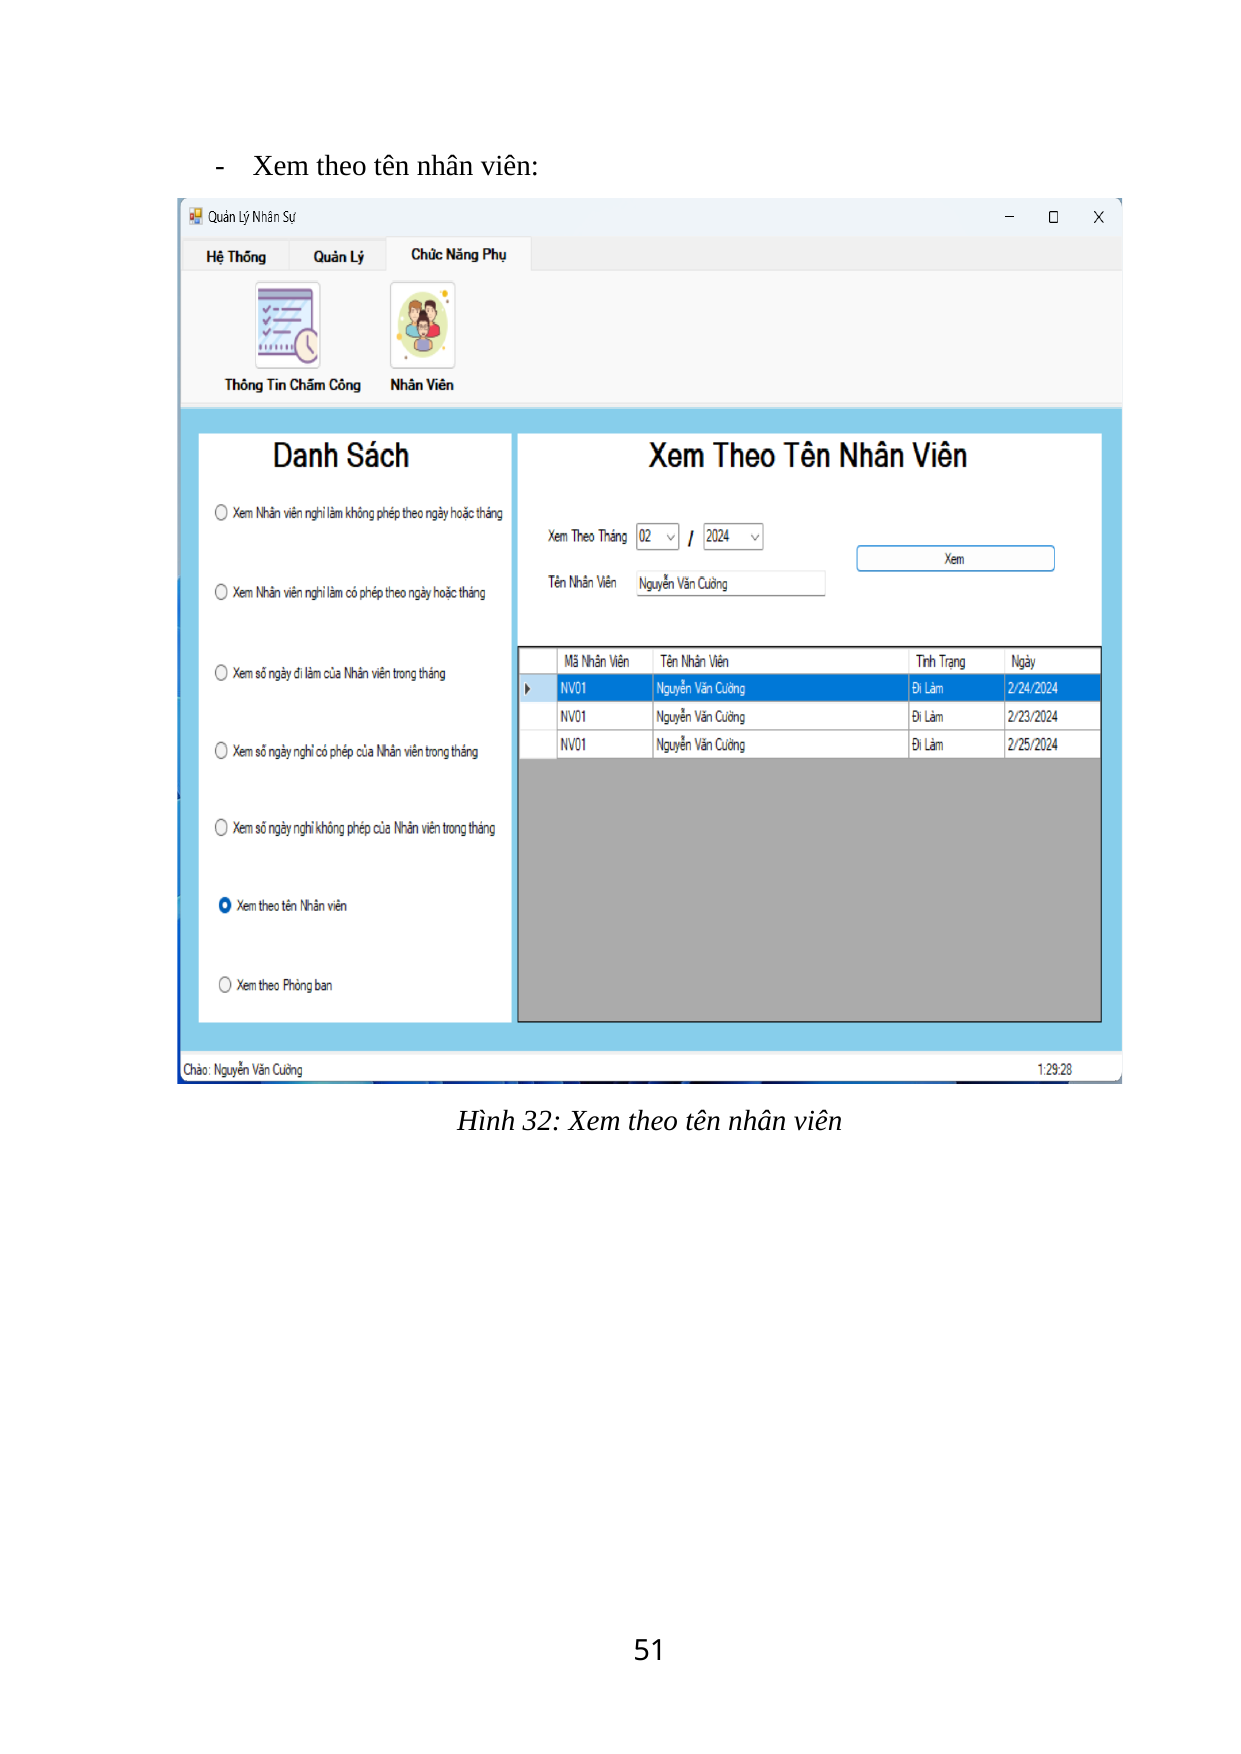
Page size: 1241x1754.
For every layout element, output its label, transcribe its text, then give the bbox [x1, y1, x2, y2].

list Xem theo tên nhân viên: [215, 148, 1122, 181]
text Hình 32: Xem theo tên nhân viên [177, 1103, 1122, 1137]
picture [177, 198, 1123, 1084]
